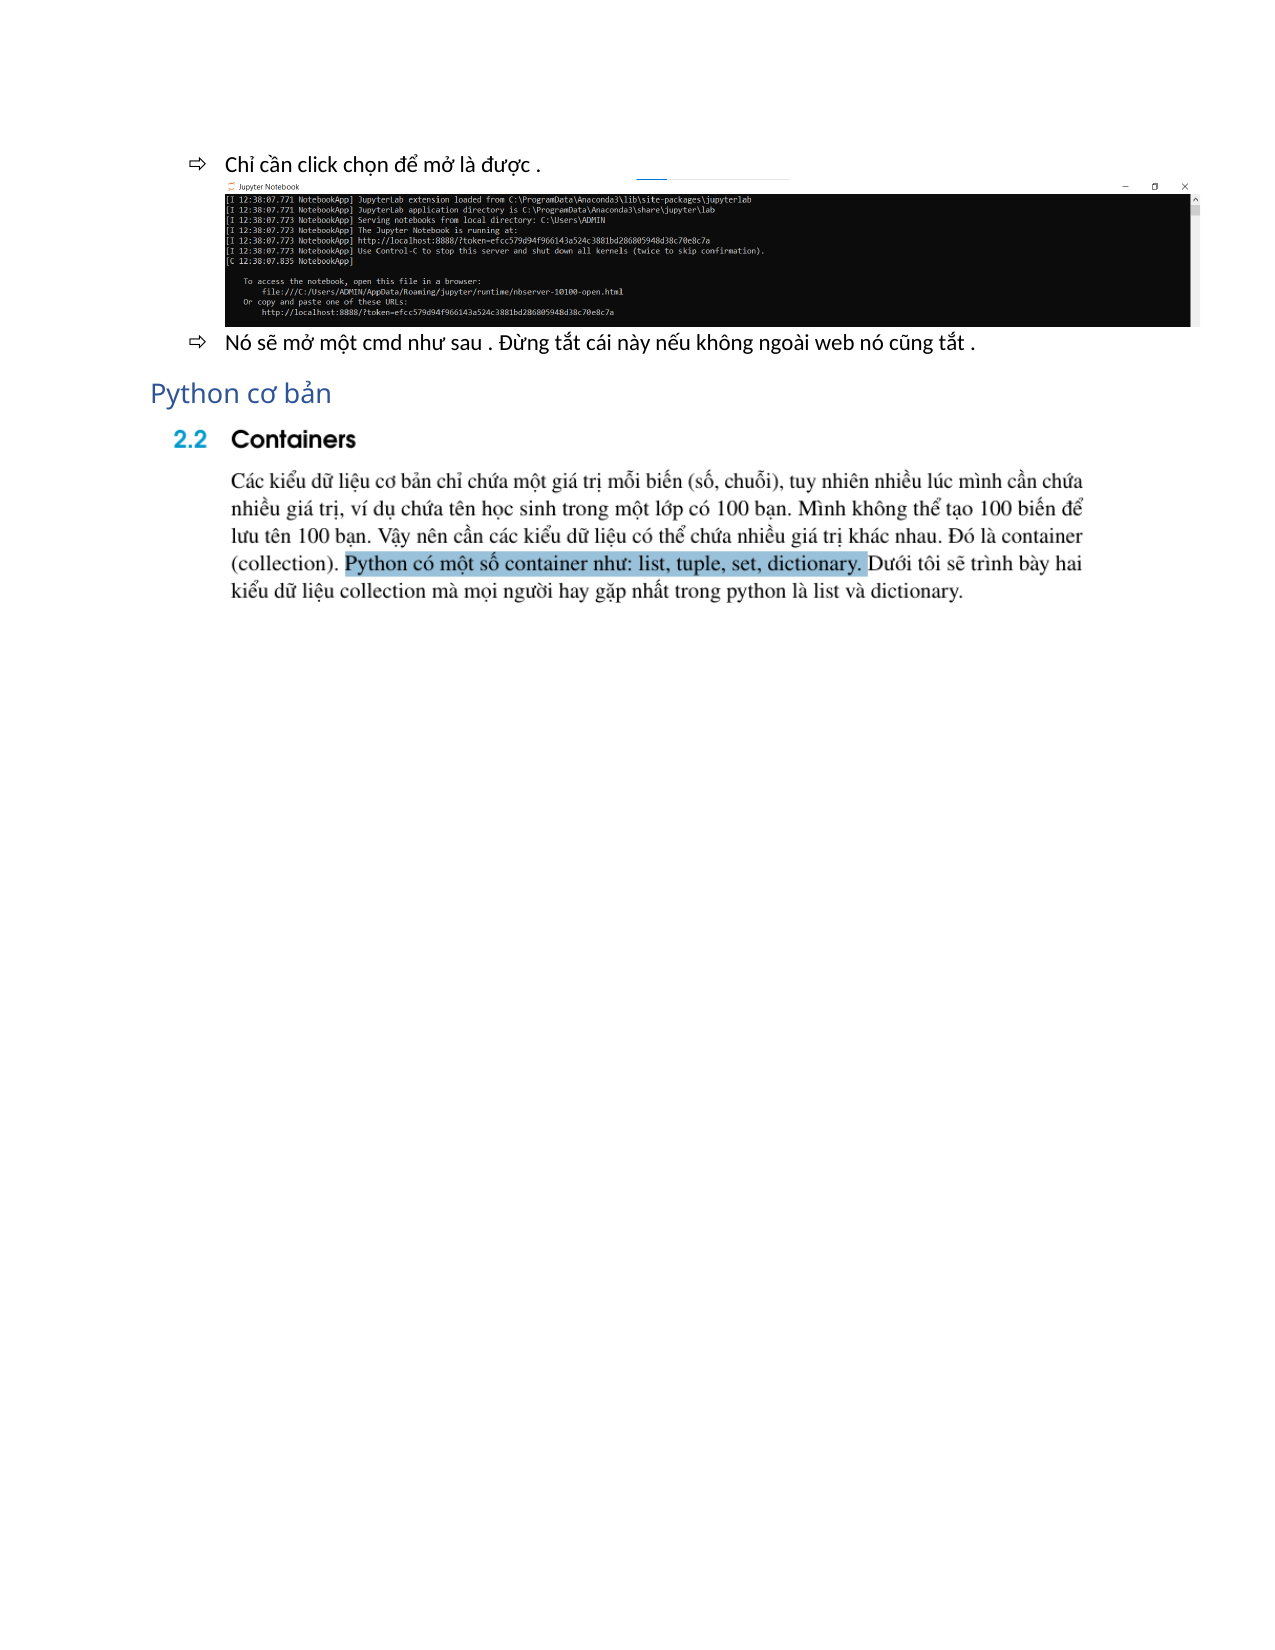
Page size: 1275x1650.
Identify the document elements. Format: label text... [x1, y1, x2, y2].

list Nó sẽ mở một cmd như sau . Đừng tắt cái này nếu không ngoài web nó cũng tắt . [187, 328, 1125, 356]
subtitle Python cơ bản [150, 374, 1125, 411]
picture [225, 179, 1200, 327]
picture [150, 413, 1125, 621]
